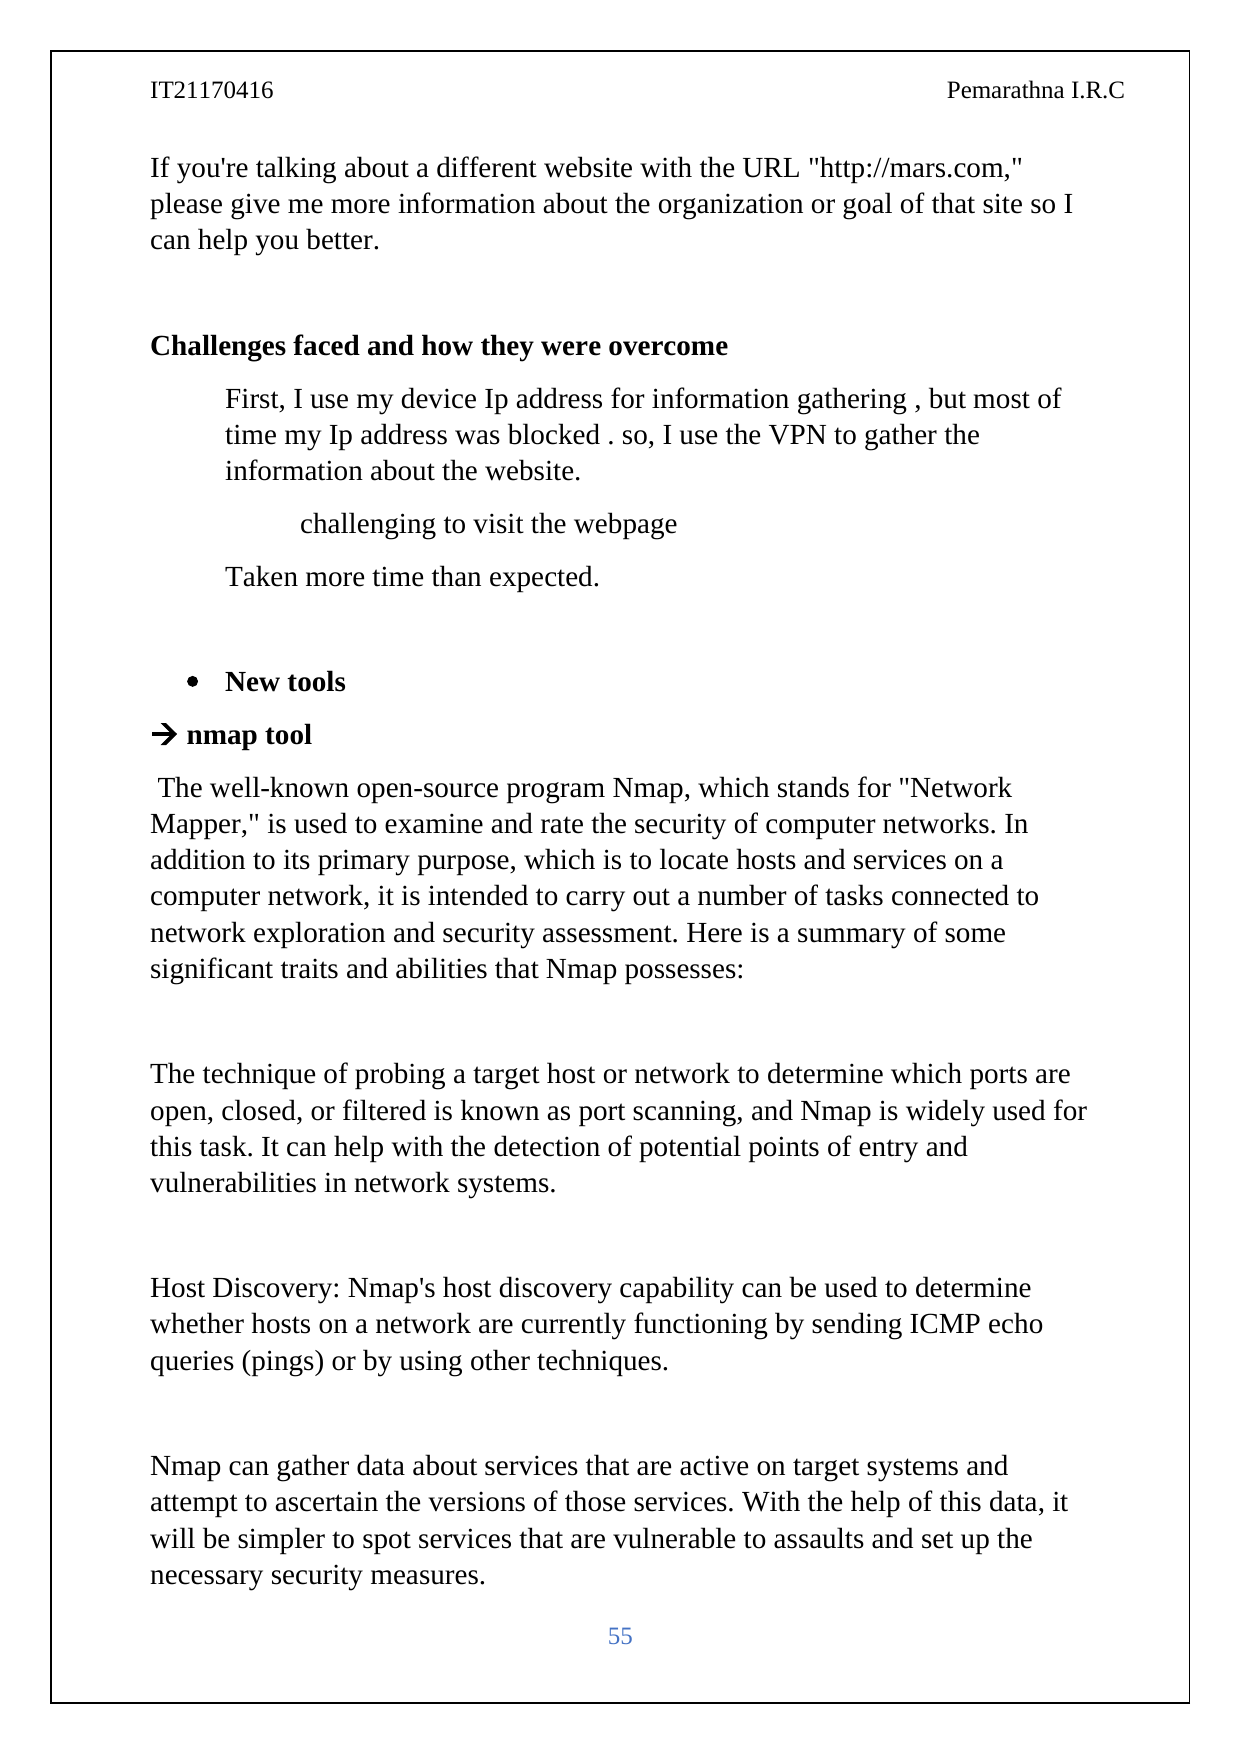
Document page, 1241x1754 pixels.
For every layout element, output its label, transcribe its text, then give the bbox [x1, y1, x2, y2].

text Challenges faced and how they were overcome [150, 328, 1090, 361]
text nmap tool [150, 717, 1090, 751]
text The technique of probing a target host or network to determine which ports are open, closed, or filtered is known as port scanning, and Nmap is widely used for this task. It can help with the detection of potential points of entry and vulnerabilities in network systems. [150, 1056, 1090, 1198]
list New tools [187, 664, 1090, 698]
text Nmap can gather data about services that are active on target systems and attempt to ascertain the versions of those services. With the help of this data, it will be simpler to spot services that are vulnerable to assaults and set up the necessary security measures. [150, 1448, 1090, 1590]
text If you're talking about a different website with the URL "http://mars.com," please give me more information about the organization or goal of that site so I can help you better. [150, 150, 1090, 256]
text First, I use my device Ip address for information gathering , but most of time my Ip address was blocked . so, I use the VPN to gather the information about the website. [225, 381, 1090, 487]
text Host Discovery: Nmap's host discovery capability can be used to determine whether hosts on a network are currently functioning by sending ICMP echo queries (pings) or by using other techniques. [150, 1271, 1090, 1376]
text Taken more time than expected. [225, 559, 1090, 592]
text The well-known open-source program Nmap, which stands for "Network Mapper," is used to examine and rate the security of computer networks. In addition to its primary purpose, which is to locate hosts and services on a computer network, it is intended to carry out a number of tasks connected to network exploration and security assessment. Here is a summary of some significant traits and abilities that Nmap possesses: [150, 770, 1090, 984]
text challenging to visit the webpage [150, 506, 1090, 539]
